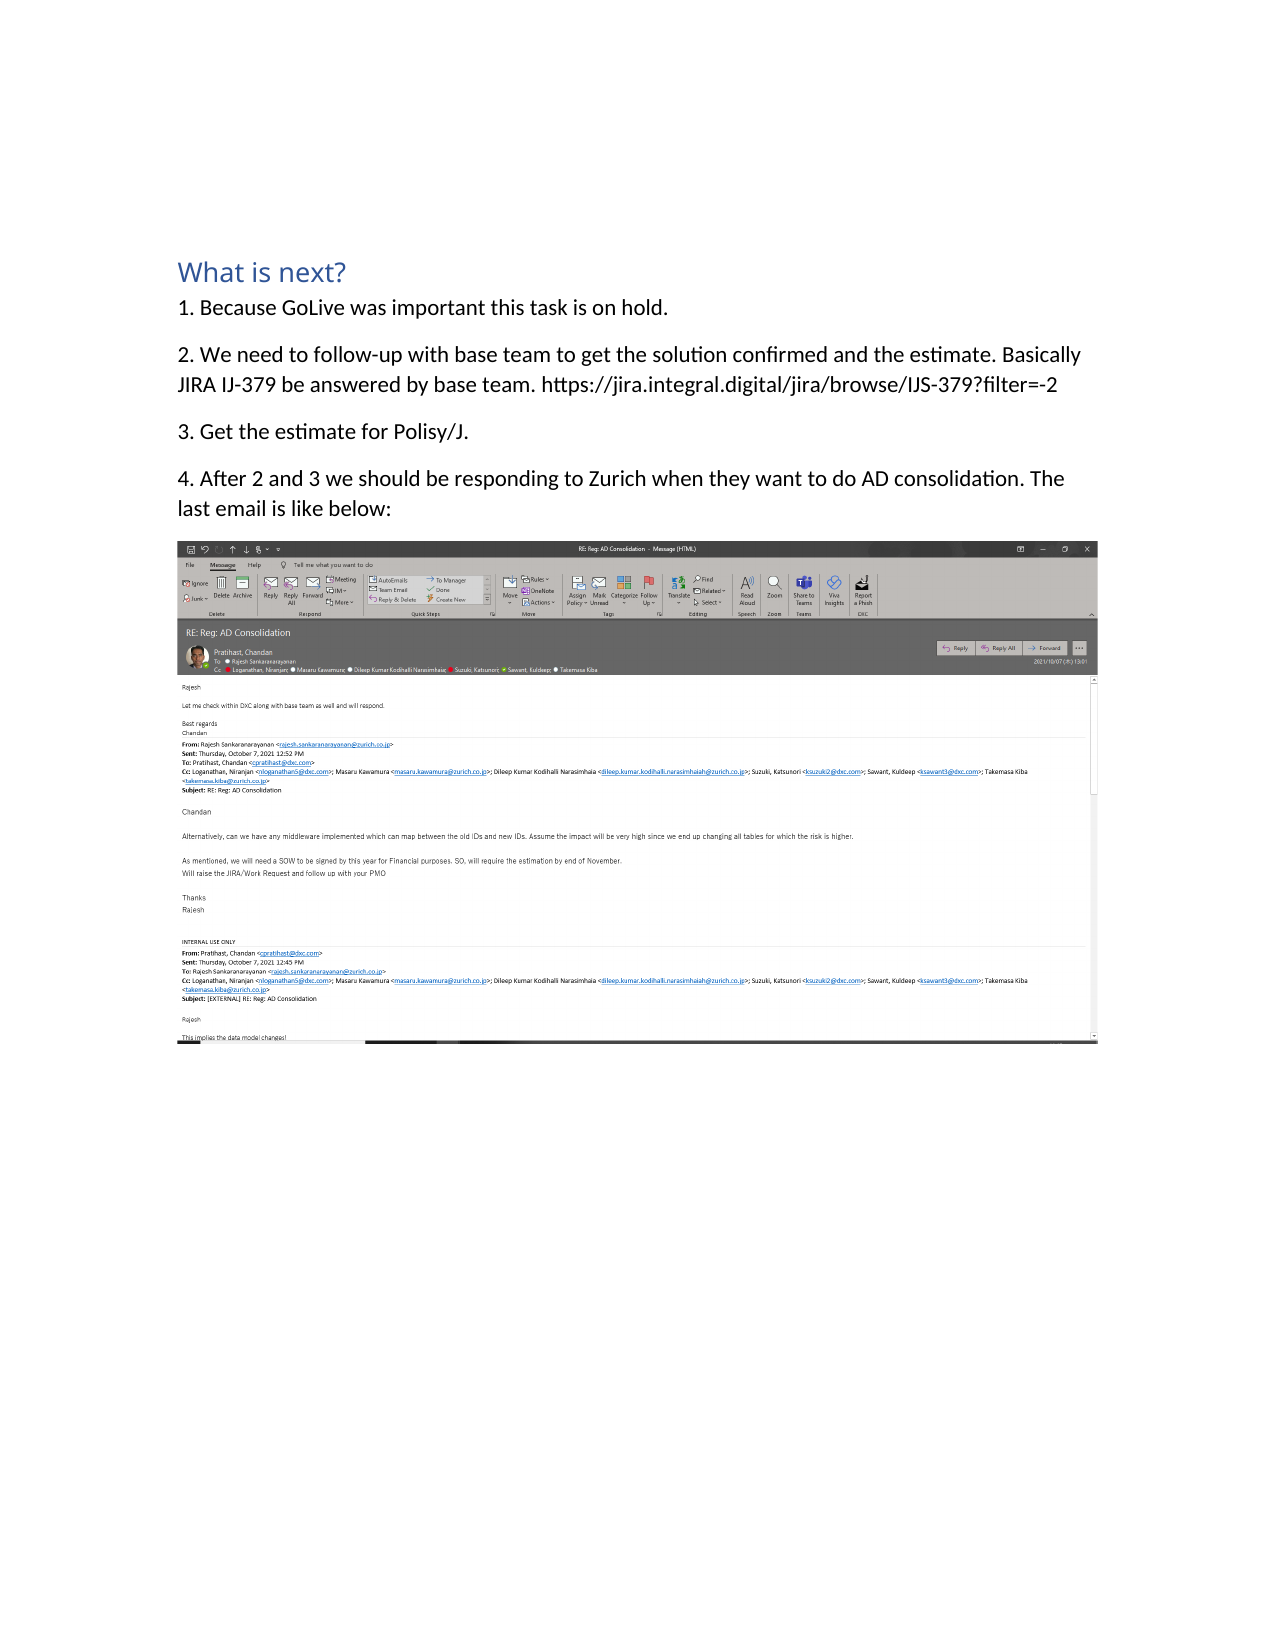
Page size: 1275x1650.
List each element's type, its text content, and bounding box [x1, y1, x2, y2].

text 2. We need to follow-up with base team to get the solution confirmed and the estimate. Basically JIRA IJ-379 be answered by base team. https://jira.integral.digital/jira/browse/IJS-379?filter=-2 [177, 340, 1098, 398]
text 3. Get the estimate for Polisy/J. [177, 417, 1098, 445]
subtitle What is next? [177, 254, 1098, 291]
picture [177, 541, 1098, 1044]
text 1. Because GoLive was important this task is on hold. [177, 293, 1098, 321]
text 4. After 2 and 3 we should be responding to Zurich when they want to do AD consolidation. The last email is like below: [177, 464, 1098, 522]
